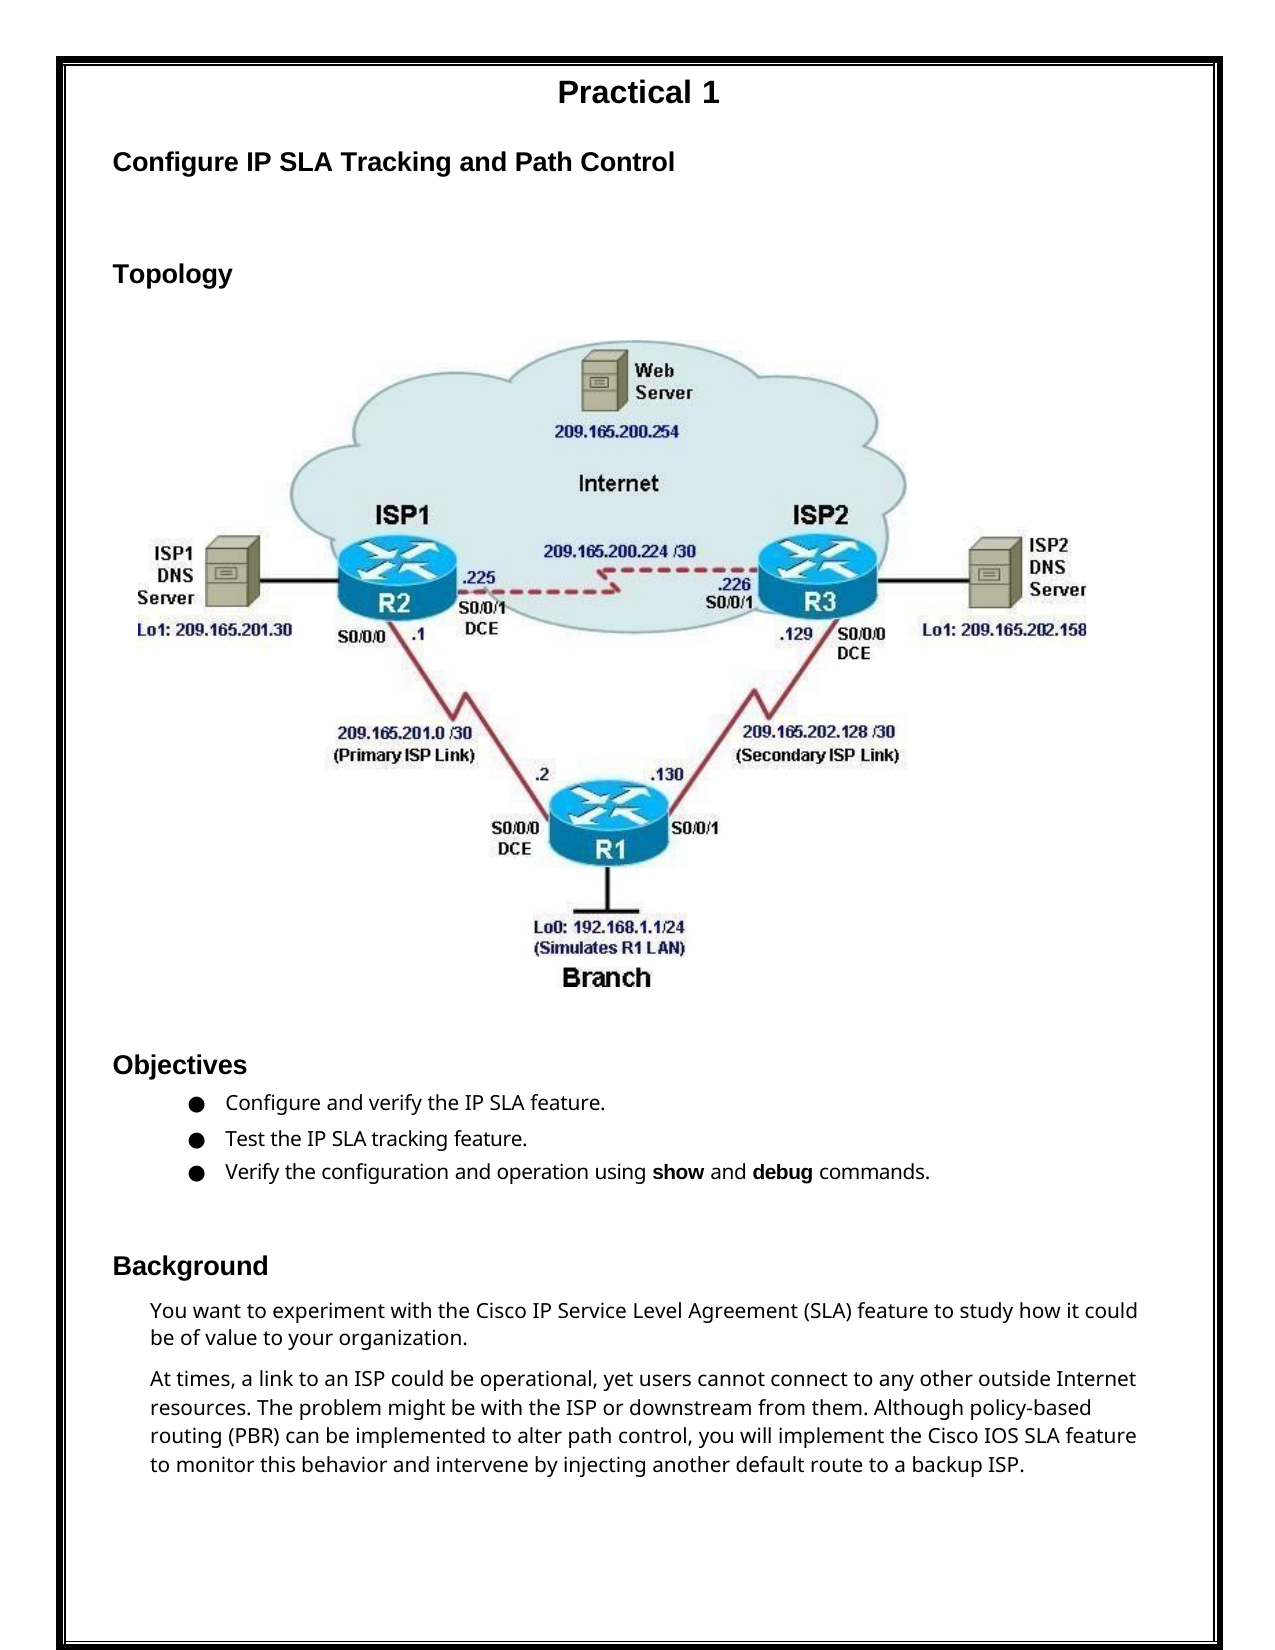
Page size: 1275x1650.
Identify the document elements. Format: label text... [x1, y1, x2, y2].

list Verify the configuration and operation using show and debug commands. [187, 1157, 1157, 1185]
list Configure and verify the IP SLA feature. [187, 1088, 1157, 1117]
subtitle Background [112, 1250, 1157, 1281]
text Topology [112, 258, 1157, 290]
subtitle Practical 1 [121, 73, 1157, 110]
picture [138, 340, 1087, 987]
list Test the IP SLA tracking feature. [187, 1124, 1157, 1152]
text At times, a link to an ISP could be operational, yet users cannot connect to any other outside Internet resources. The problem might be with the ISP or downstream from them. Although policy-based routing (PBR) can be implemented to alter path control, you will implement the Cisco IOS SLA feature to monitor this behavior and intervene by injecting another default route to a backup ISP. [150, 1364, 1141, 1479]
text You want to experiment with the Cisco IP Service Level Agreement (SLA) feature to study how it could be of value to your organization. [150, 1296, 1157, 1352]
text Objectives [112, 1049, 1157, 1080]
text Configure IP SLA Tracking and Path Control [112, 146, 1157, 177]
